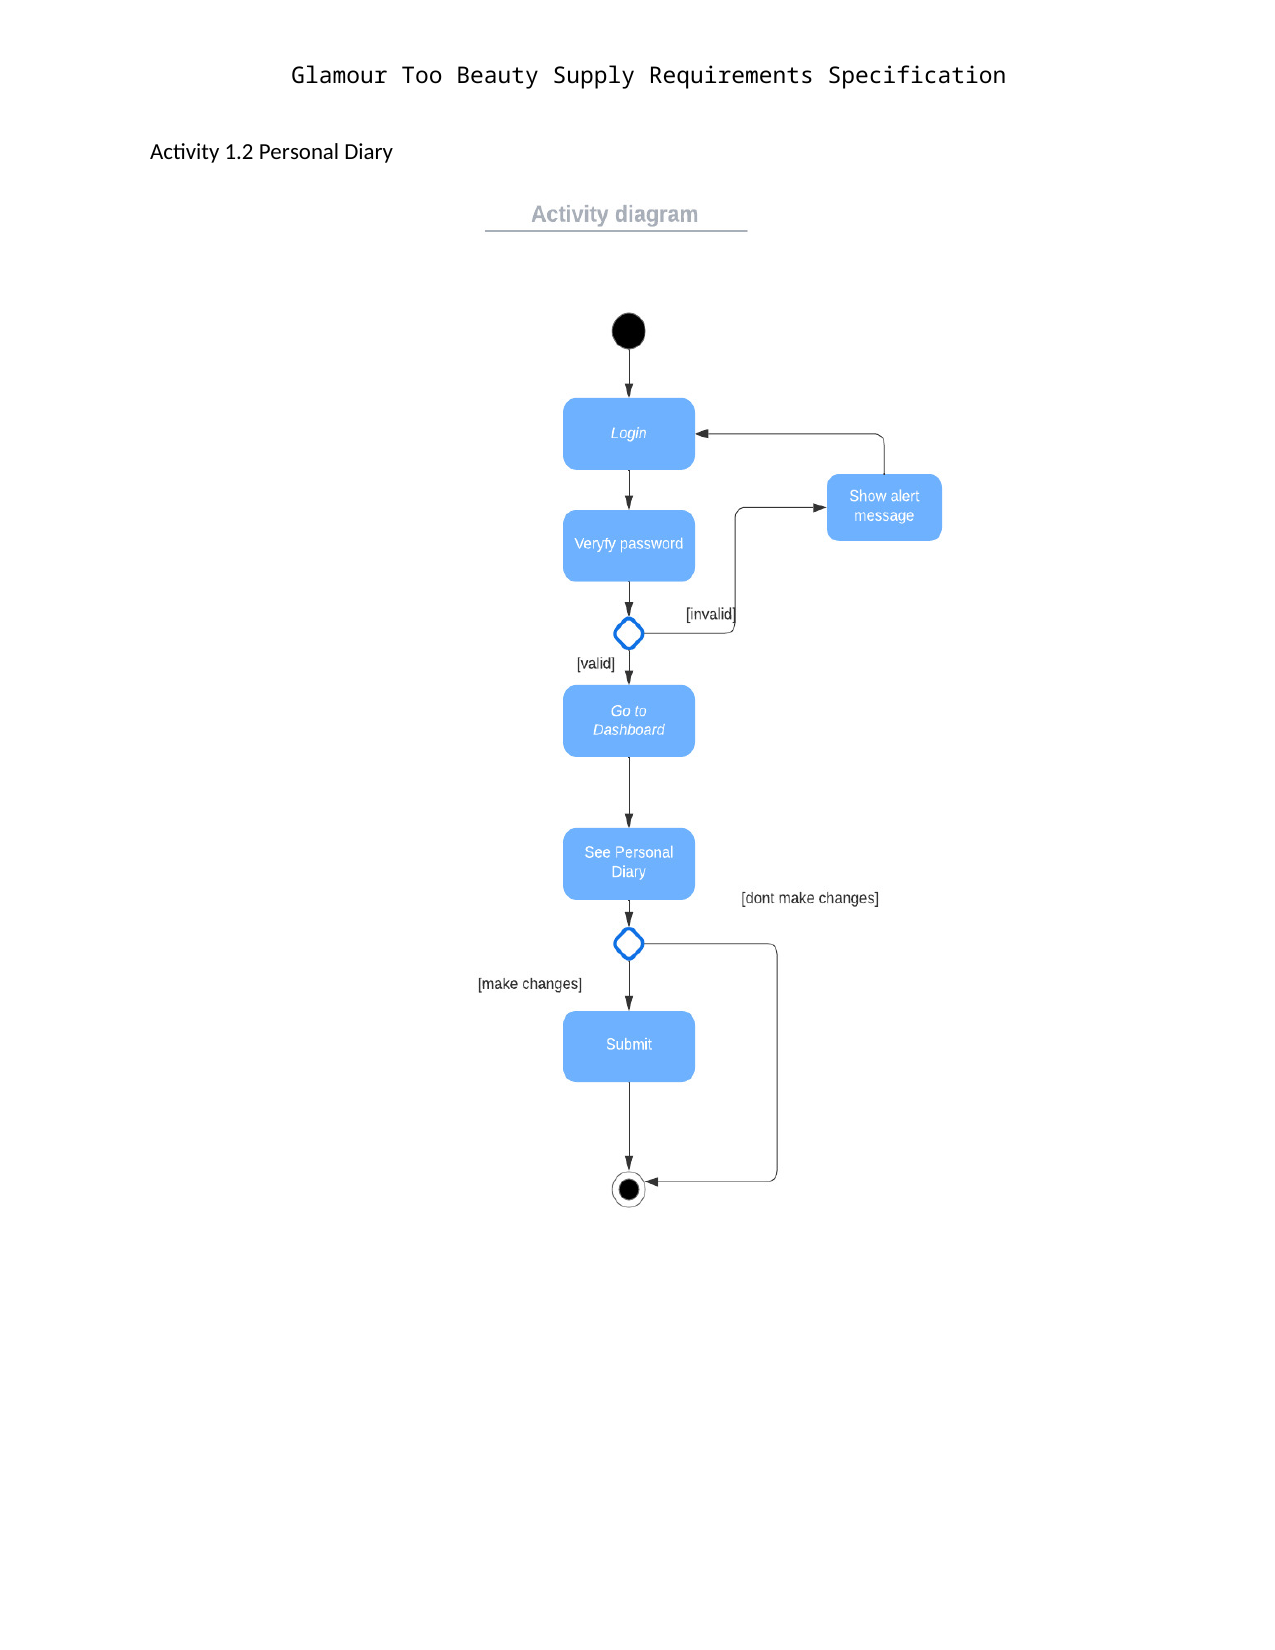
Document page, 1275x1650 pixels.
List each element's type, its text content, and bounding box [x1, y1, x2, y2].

picture [150, 184, 1085, 1267]
text Activity 1.2 Personal Diary [150, 137, 1240, 166]
